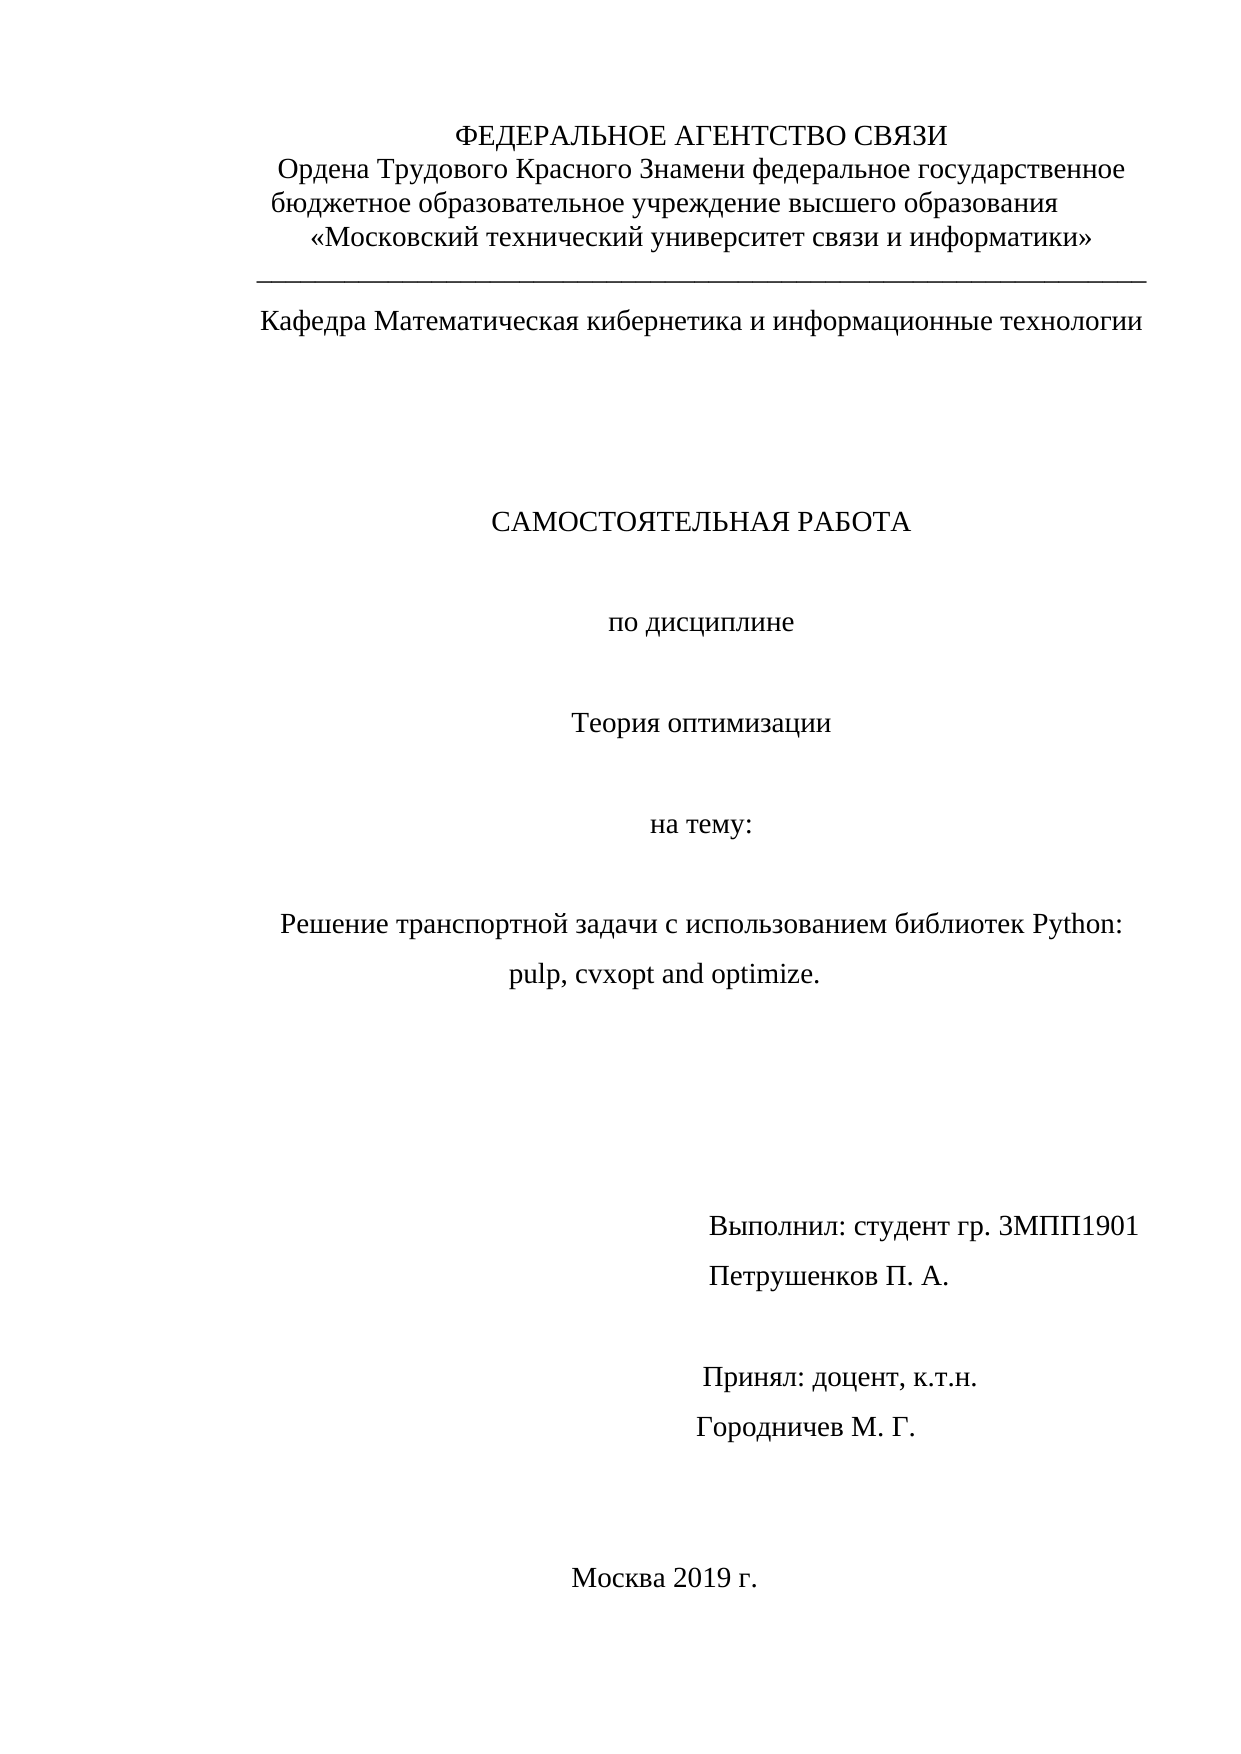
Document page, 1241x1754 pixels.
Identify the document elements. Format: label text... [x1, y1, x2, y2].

text Теория оптимизации [177, 705, 1152, 739]
text Москва 2019 г. [177, 1560, 1152, 1594]
text _____________________________________________________________ [177, 252, 1152, 286]
text по дисциплине [177, 604, 1152, 638]
text ФЕДЕРАЛЬНОЕ АГЕНТСТВО СВЯЗИ [177, 118, 1152, 152]
text на тему: [177, 806, 1152, 839]
text Решение транспортной задачи с использованием библиотек Python: pulp, cvxopt and optimize. [177, 906, 1152, 990]
text САМОСТОЯТЕЛЬНАЯ РАБОТА [177, 504, 1152, 537]
text Принял: доцент, к.т.н. [177, 1359, 1152, 1393]
text Ордена Трудового Красного Знамени федеральное государственное бюджетное образовательное учреждение высшего образования [177, 152, 1152, 219]
text Кафедра Математическая кибернетика и информационные технологии [177, 303, 1152, 336]
text Выполнил: студент гр. 3МПП1901 [177, 1208, 1152, 1242]
text «Московский технический университет связи и информатики» [177, 219, 1152, 252]
text Городничев М. Г. [177, 1409, 1152, 1443]
text Петрушенков П. А. [177, 1258, 1152, 1292]
